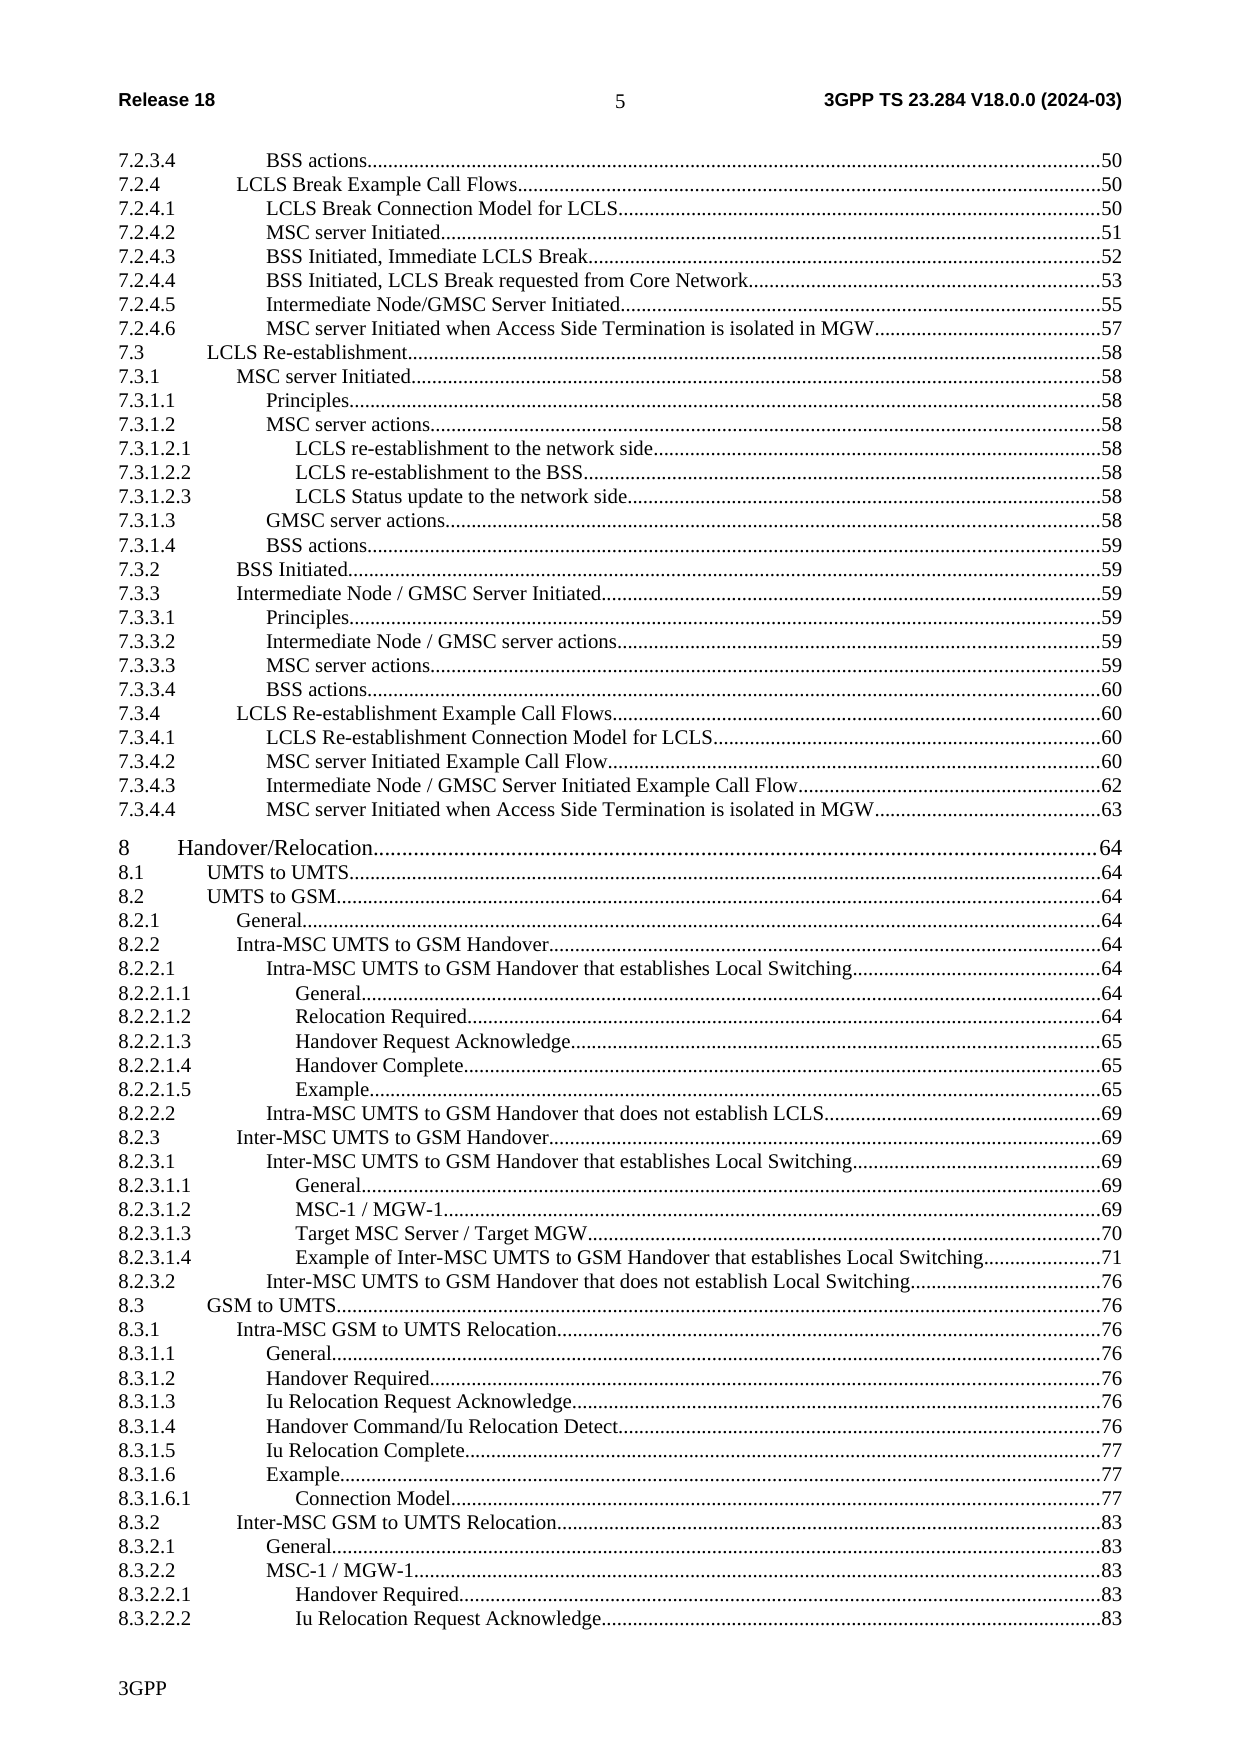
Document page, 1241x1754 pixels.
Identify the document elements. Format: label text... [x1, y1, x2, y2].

text 7.3 LCLS Re-establishment 58 [118, 340, 1078, 364]
text 8.3.1.2 Handover Required 76 [118, 1365, 1122, 1389]
text 8.2.2.1.4 Handover Complete 65 [118, 1053, 1122, 1077]
text 7.3.1.2.3 LCLS Status update to the network side 58 [118, 484, 1122, 508]
text 7.3.1.3 GMSC server actions 58 [118, 508, 1122, 532]
text 7.2.4.1 LCLS Break Connection Model for LCLS 50 [118, 196, 1122, 220]
text 8.2.3.1 Inter-MSC UMTS to GSM Handover that establishes Local Switching 69 [118, 1149, 1122, 1173]
text 8.3.2 Inter-MSC GSM to UMTS Relocation 83 [118, 1510, 1122, 1534]
text 8.2.2.1 Intra-MSC UMTS to GSM Handover that establishes Local Switching 64 [118, 956, 1122, 980]
text 8.2.2.1.3 Handover Request Acknowledge 65 [118, 1028, 1122, 1053]
text 8.2.3 Inter-MSC UMTS to GSM Handover 69 [118, 1125, 1122, 1149]
text 8.3.1.3 Iu Relocation Request Acknowledge 76 [118, 1389, 1122, 1413]
text 8.2.3.1.2 MSC-1 / MGW-1 69 [118, 1197, 1122, 1221]
text 8.2 UMTS to GSM 64 [118, 884, 1078, 908]
text 8.2.2.1.2 Relocation Required 64 [118, 1004, 1122, 1028]
text 8 Handover/Relocation 64 [118, 834, 1078, 860]
text 7.3.3.2 Intermediate Node / GMSC server actions 59 [118, 629, 1122, 653]
text 8.3.1 Intra-MSC GSM to UMTS Relocation 76 [118, 1317, 1122, 1341]
text 8.2.2.1.5 Example 65 [118, 1077, 1122, 1101]
text 8.2.3.2 Inter-MSC UMTS to GSM Handover that does not establish Local Switching 76 [118, 1269, 1122, 1293]
text 7.3.4 LCLS Re-establishment Example Call Flows 60 [118, 701, 1122, 725]
text 8.3.1.4 Handover Command/Iu Relocation Detect 76 [118, 1413, 1122, 1438]
text 7.2.4.2 MSC server Initiated 51 [118, 220, 1122, 244]
text 7.2.3.4 BSS actions 50 [118, 147, 1122, 172]
text 7.3.2 BSS Initiated 59 [118, 557, 1122, 581]
text 7.3.1.2.2 LCLS re-establishment to the BSS 58 [118, 460, 1122, 484]
text 7.3.3 Intermediate Node / GMSC Server Initiated 59 [118, 581, 1122, 605]
text 8.3 GSM to UMTS 76 [118, 1293, 1078, 1317]
text 8.3.2.2.2 Iu Relocation Request Acknowledge 83 [118, 1606, 1122, 1630]
text 7.3.3.3 MSC server actions 59 [118, 653, 1122, 677]
text 7.3.1 MSC server Initiated 58 [118, 364, 1122, 388]
text 8.1 UMTS to UMTS 64 [118, 860, 1078, 884]
text 7.3.1.2 MSC server actions 58 [118, 412, 1122, 436]
text 7.3.3.1 Principles 59 [118, 605, 1122, 629]
text 7.3.3.4 BSS actions 60 [118, 677, 1122, 701]
text 8.3.2.1 General 83 [118, 1534, 1122, 1558]
text 7.2.4.4 BSS Initiated, LCLS Break requested from Core Network 53 [118, 268, 1122, 292]
text 8.2.3.1.4 Example of Inter-MSC UMTS to GSM Handover that establishes Local Switching 71 [118, 1245, 1122, 1269]
text 8.3.2.2 MSC-1 / MGW-1 83 [118, 1558, 1122, 1582]
text 8.3.1.1 General 76 [118, 1341, 1122, 1365]
text 7.3.4.4 MSC server Initiated when Access Side Termination is isolated in MGW 63 [118, 797, 1122, 821]
text 7.3.4.1 LCLS Re-establishment Connection Model for LCLS 60 [118, 725, 1122, 749]
text 8.2.3.1.1 General 69 [118, 1173, 1122, 1197]
text 8.2.1 General 64 [118, 908, 1122, 932]
text 8.3.2.2.1 Handover Required 83 [118, 1582, 1122, 1606]
text 7.3.1.4 BSS actions 59 [118, 532, 1122, 557]
text 8.2.2 Intra-MSC UMTS to GSM Handover 64 [118, 932, 1122, 956]
text 8.2.3.1.3 Target MSC Server / Target MGW 70 [118, 1221, 1122, 1245]
text 7.3.1.1 Principles 58 [118, 388, 1122, 412]
text 7.2.4 LCLS Break Example Call Flows 50 [118, 172, 1122, 196]
text 7.2.4.5 Intermediate Node/GMSC Server Initiated 55 [118, 292, 1122, 316]
text 7.3.4.3 Intermediate Node / GMSC Server Initiated Example Call Flow 62 [118, 773, 1122, 797]
text 8.2.2.2 Intra-MSC UMTS to GSM Handover that does not establish LCLS 69 [118, 1101, 1122, 1125]
text 7.2.4.6 MSC server Initiated when Access Side Termination is isolated in MGW 57 [118, 316, 1122, 340]
text 8.3.1.6.1 Connection Model 77 [118, 1486, 1122, 1510]
text 7.2.4.3 BSS Initiated, Immediate LCLS Break 52 [118, 244, 1122, 268]
text 8.3.1.5 Iu Relocation Complete 77 [118, 1438, 1122, 1462]
text 7.3.1.2.1 LCLS re-establishment to the network side 58 [118, 436, 1122, 460]
text 7.3.4.2 MSC server Initiated Example Call Flow 60 [118, 749, 1122, 773]
text 8.2.2.1.1 General 64 [118, 980, 1122, 1004]
text 8.3.1.6 Example 77 [118, 1462, 1122, 1486]
